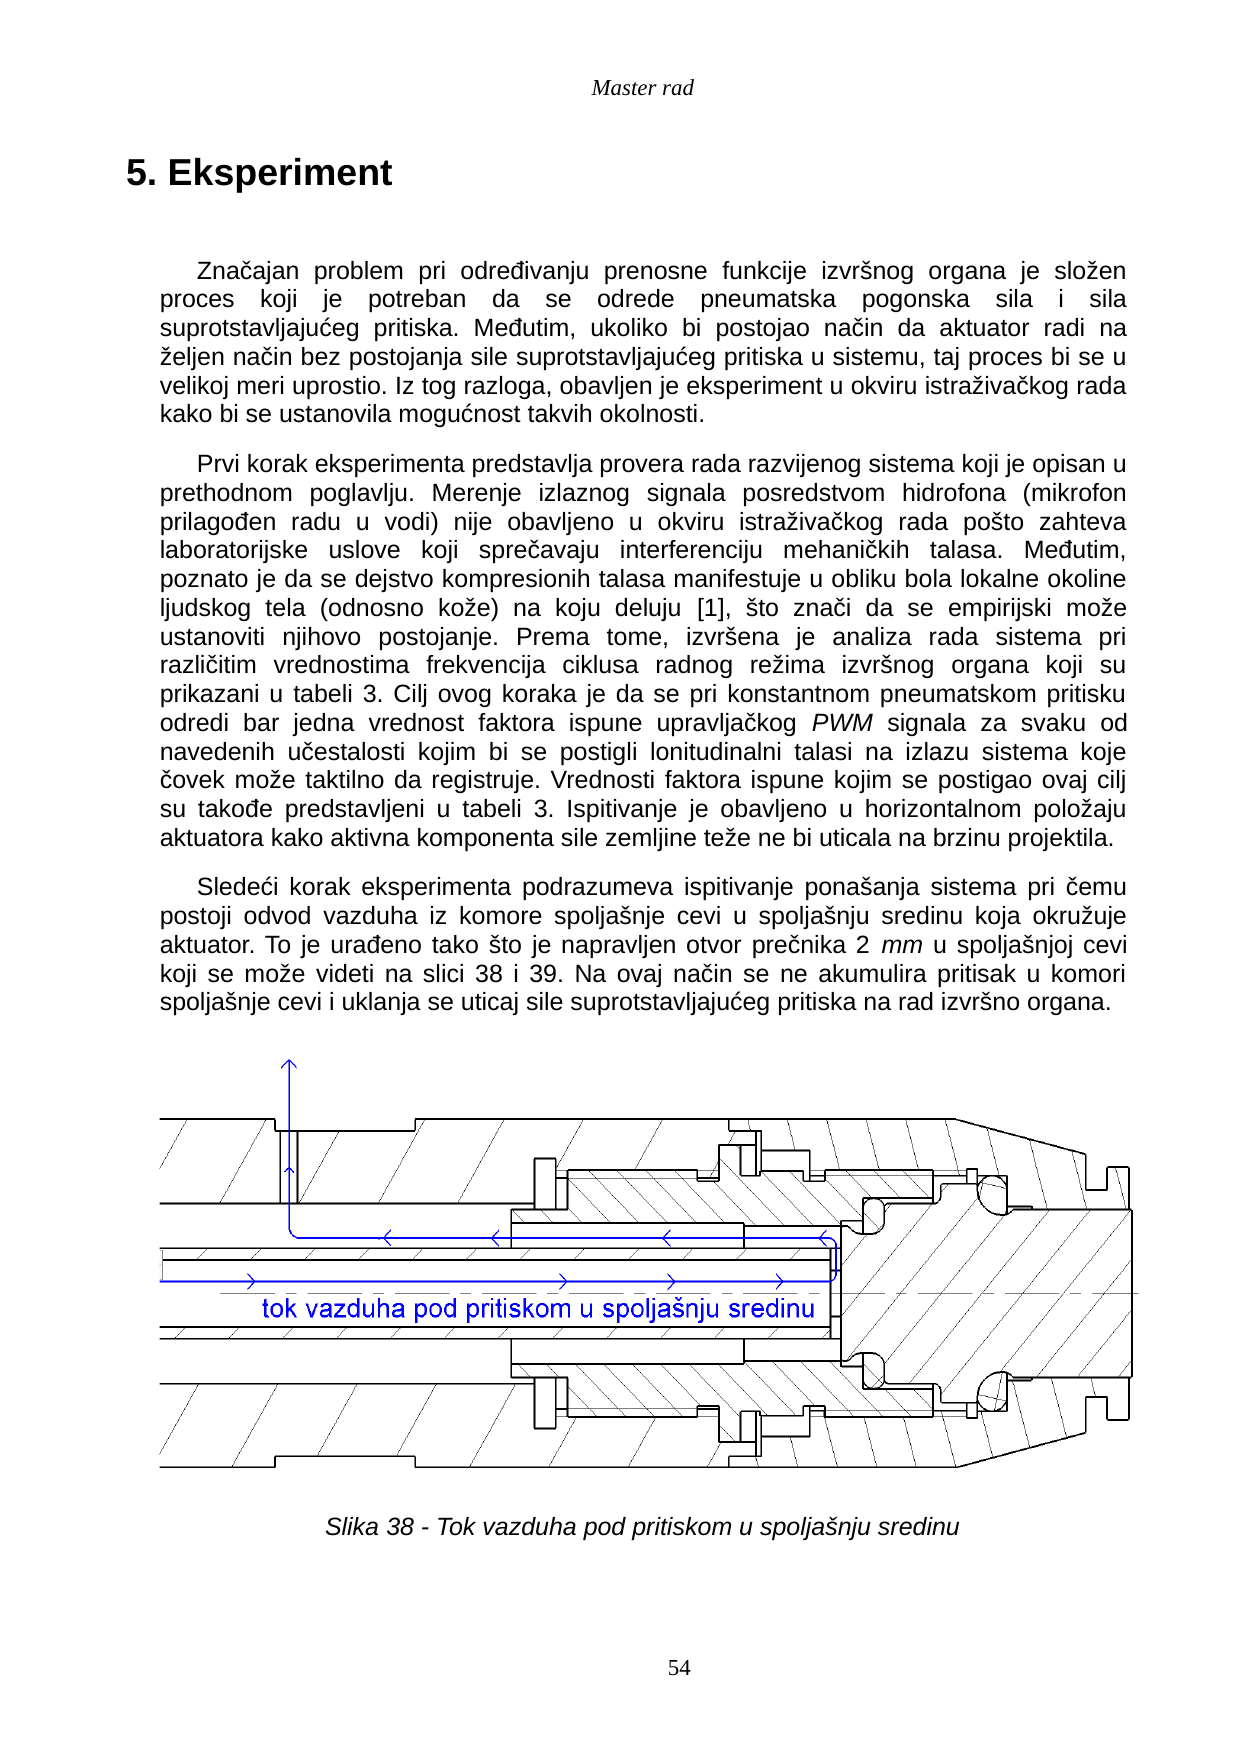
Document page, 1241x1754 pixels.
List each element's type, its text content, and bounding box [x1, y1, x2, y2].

text Sledeći korak eksperimenta podrazumeva ispitivanje ponašanja sistema pri čemu postoji odvod vazduha iz komore spoljašnje cevi u spoljašnju sredinu koja okružuje aktuator. To je urađeno tako što je napravljen otvor prečnika 2 mm u spoljašnjoj cevi koji se može videti na slici 38 i 39. Na ovaj način se ne akumulira pritisak u komori spoljašnje cevi i uklanja se uticaj sile suprotstavljajućeg pritiska na rad izvršno organa. [159, 872, 1128, 1016]
picture [159, 1057, 1139, 1471]
text Prvi korak eksperimenta predstavlja provera rada razvijenog sistema koji je opisan u prethodnom poglavlju. Merenje izlaznog signala posredstvom hidrofona (mikrofon prilagođen radu u vodi) nije obavljeno u okviru istraživačkog rada pošto zahteva laboratorijske uslove koji sprečavaju interferenciju mehaničkih talasa. Međutim, poznato je da se dejstvo kompresionih talasa manifestuje u obliku bola lokalne okoline ljudskog tela (odnosno kože) na koju deluju [1], što znači da se empirijski može ustanoviti njihovo postojanje. Prema tome, izvršena je analiza rada sistema pri različitim vrednostima frekvencija ciklusa radnog režima izvršnog organa koji su prikazani u tabeli 3. Cilj ovog koraka je da se pri konstantnom pneumatskom pritisku odredi bar jedna vrednost faktora ispune upravljačkog PWM signala za svaku od navedenih učestalosti kojim bi se postigli lonitudinalni talasi na izlazu sistema koje čovek može taktilno da registruje. Vrednosti faktora ispune kojim se postigao ovaj cilj su takođe predstavljeni u tabeli 3. Ispitivanje je obavljeno u horizontalnom položaju aktuatora kako aktivna komponenta sile zemljine teže ne bi uticala na brzinu projektila. [159, 449, 1128, 851]
subtitle Eksperiment [89, 150, 1128, 193]
text Značajan problem pri određivanju prenosne funkcije izvršnog organa je složen proces koji je potreban da se odrede pneumatska pogonska sila i sila suprotstavljajućeg pritiska. Međutim, ukoliko bi postojao način da aktuator radi na željen način bez postojanja sile suprotstavljajućeg pritiska u sistemu, taj proces bi se u velikoj meri uprostio. Iz tog razloga, obavljen je eksperiment u okviru istraživačkog rada kako bi se ustanovila mogućnost takvih okolnosti. [159, 256, 1128, 428]
text Slika 38 - Tok vazduha pod pritiskom u spoljašnju sredinu [89, 1512, 1199, 1541]
